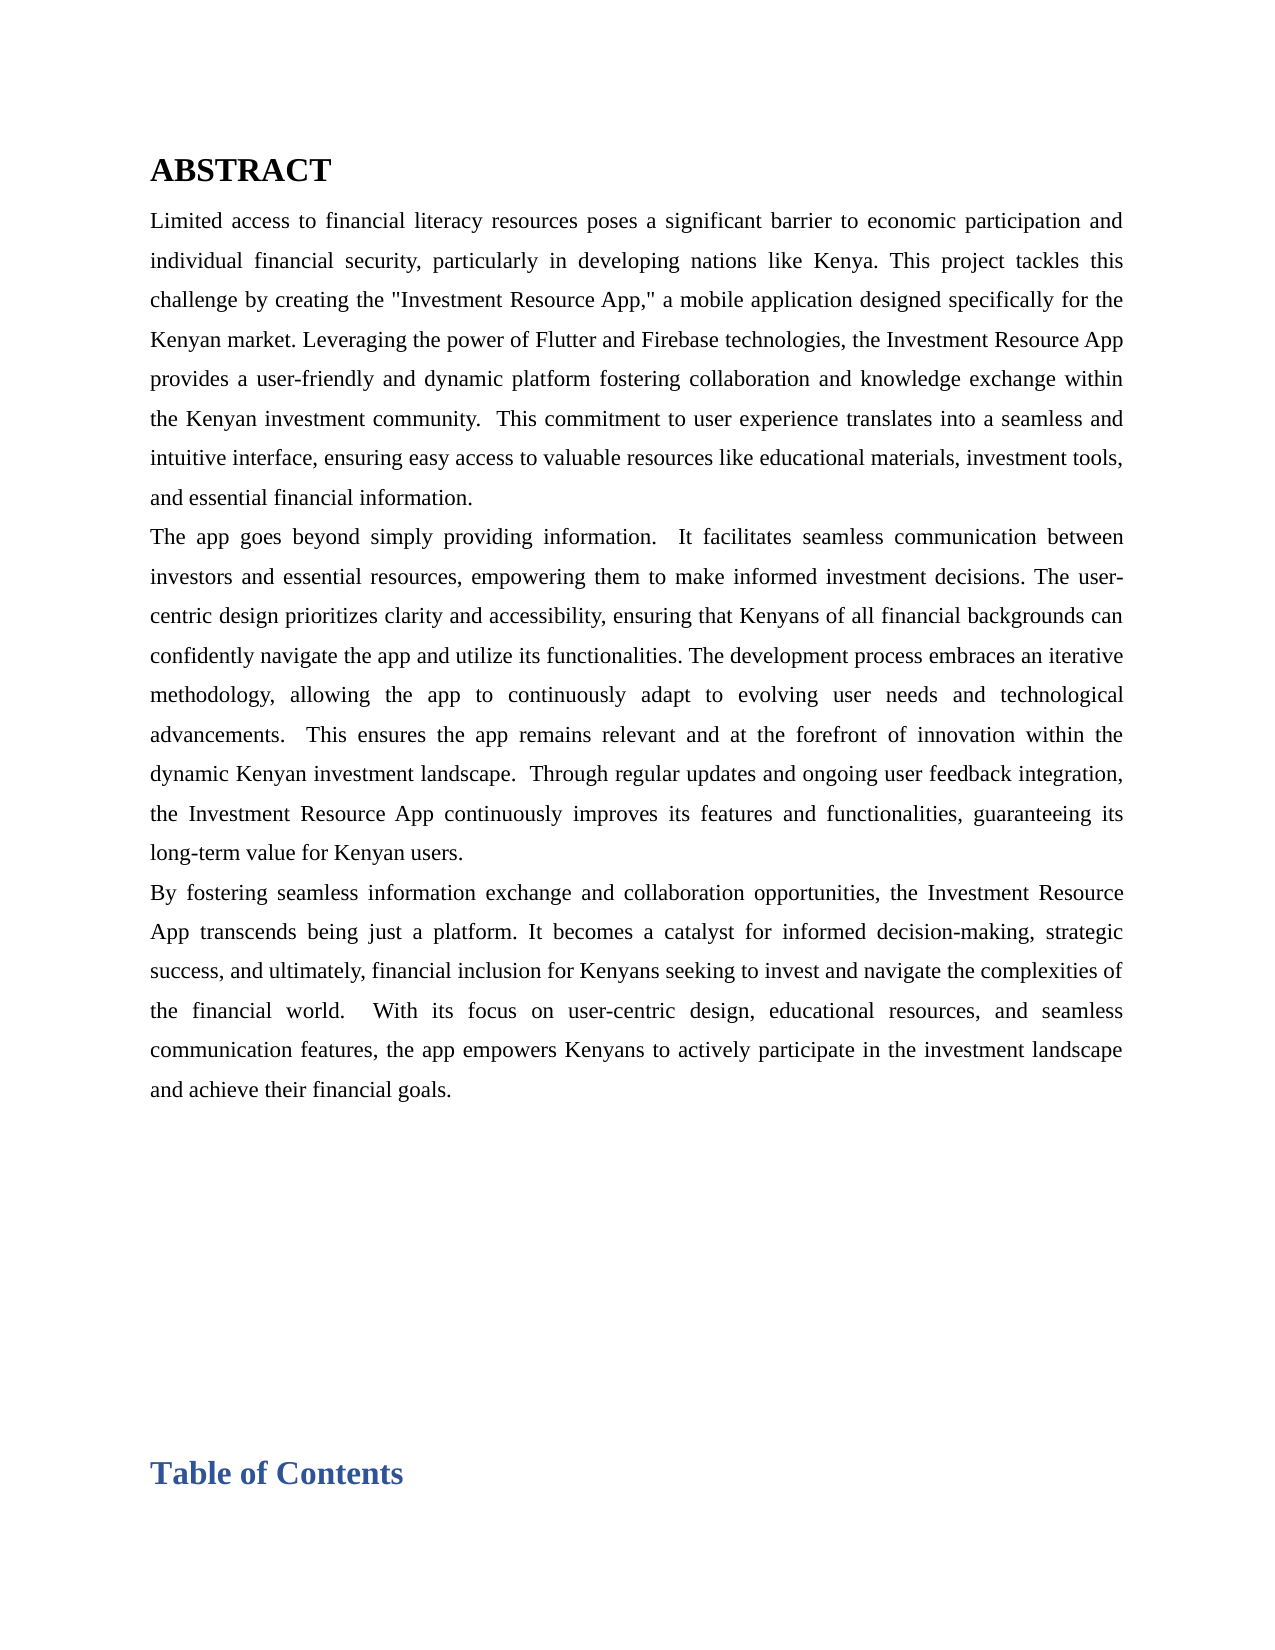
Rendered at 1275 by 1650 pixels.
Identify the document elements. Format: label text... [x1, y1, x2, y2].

subtitle ABSTRACT [150, 150, 1125, 188]
text The app goes beyond simply providing information. It facilitates seamless communication between investors and essential resources, empowering them to make informed investment decisions. The user-centric design prioritizes clarity and accessibility, ensuring that Kenyans of all financial backgrounds can confidently navigate the app and utilize its functionalities. The development process embraces an iterative methodology, allowing the app to continuously adapt to evolving user needs and technological advancements. This ensures the app remains relevant and at the forefront of innovation within the dynamic Kenyan investment landscape. Through regular updates and ongoing user feedback integration, the Investment Resource App continuously improves its features and functionalities, guaranteeing its long-term value for Kenyan users. [150, 523, 1125, 866]
text Limited access to financial literacy resources poses a significant barrier to economic participation and individual financial security, particularly in developing nations like Kenya. This project tackles this challenge by creating the "Investment Resource App," a mobile application designed specifically for the Kenyan market. Leveraging the power of Flutter and Firebase technologies, the Investment Resource App provides a user-friendly and dynamic platform fostering collaboration and knowledge exchange within the Kenyan investment community. This commitment to user experience translates into a seamless and intuitive interface, ensuring easy access to valuable resources like educational materials, investment tools, and essential financial information. [150, 207, 1125, 510]
text By fostering seamless information exchange and collaboration opportunities, the Investment Resource App transcends being just a platform. It becomes a catalyst for informed decision-making, strategic success, and ultimately, financial inclusion for Kenyans seeking to invest and navigate the complexities of the financial world. With its focus on user-centric design, educational resources, and seamless communication features, the app empowers Kenyans to actively participate in the investment landscape and achieve their financial goals. [150, 879, 1125, 1102]
